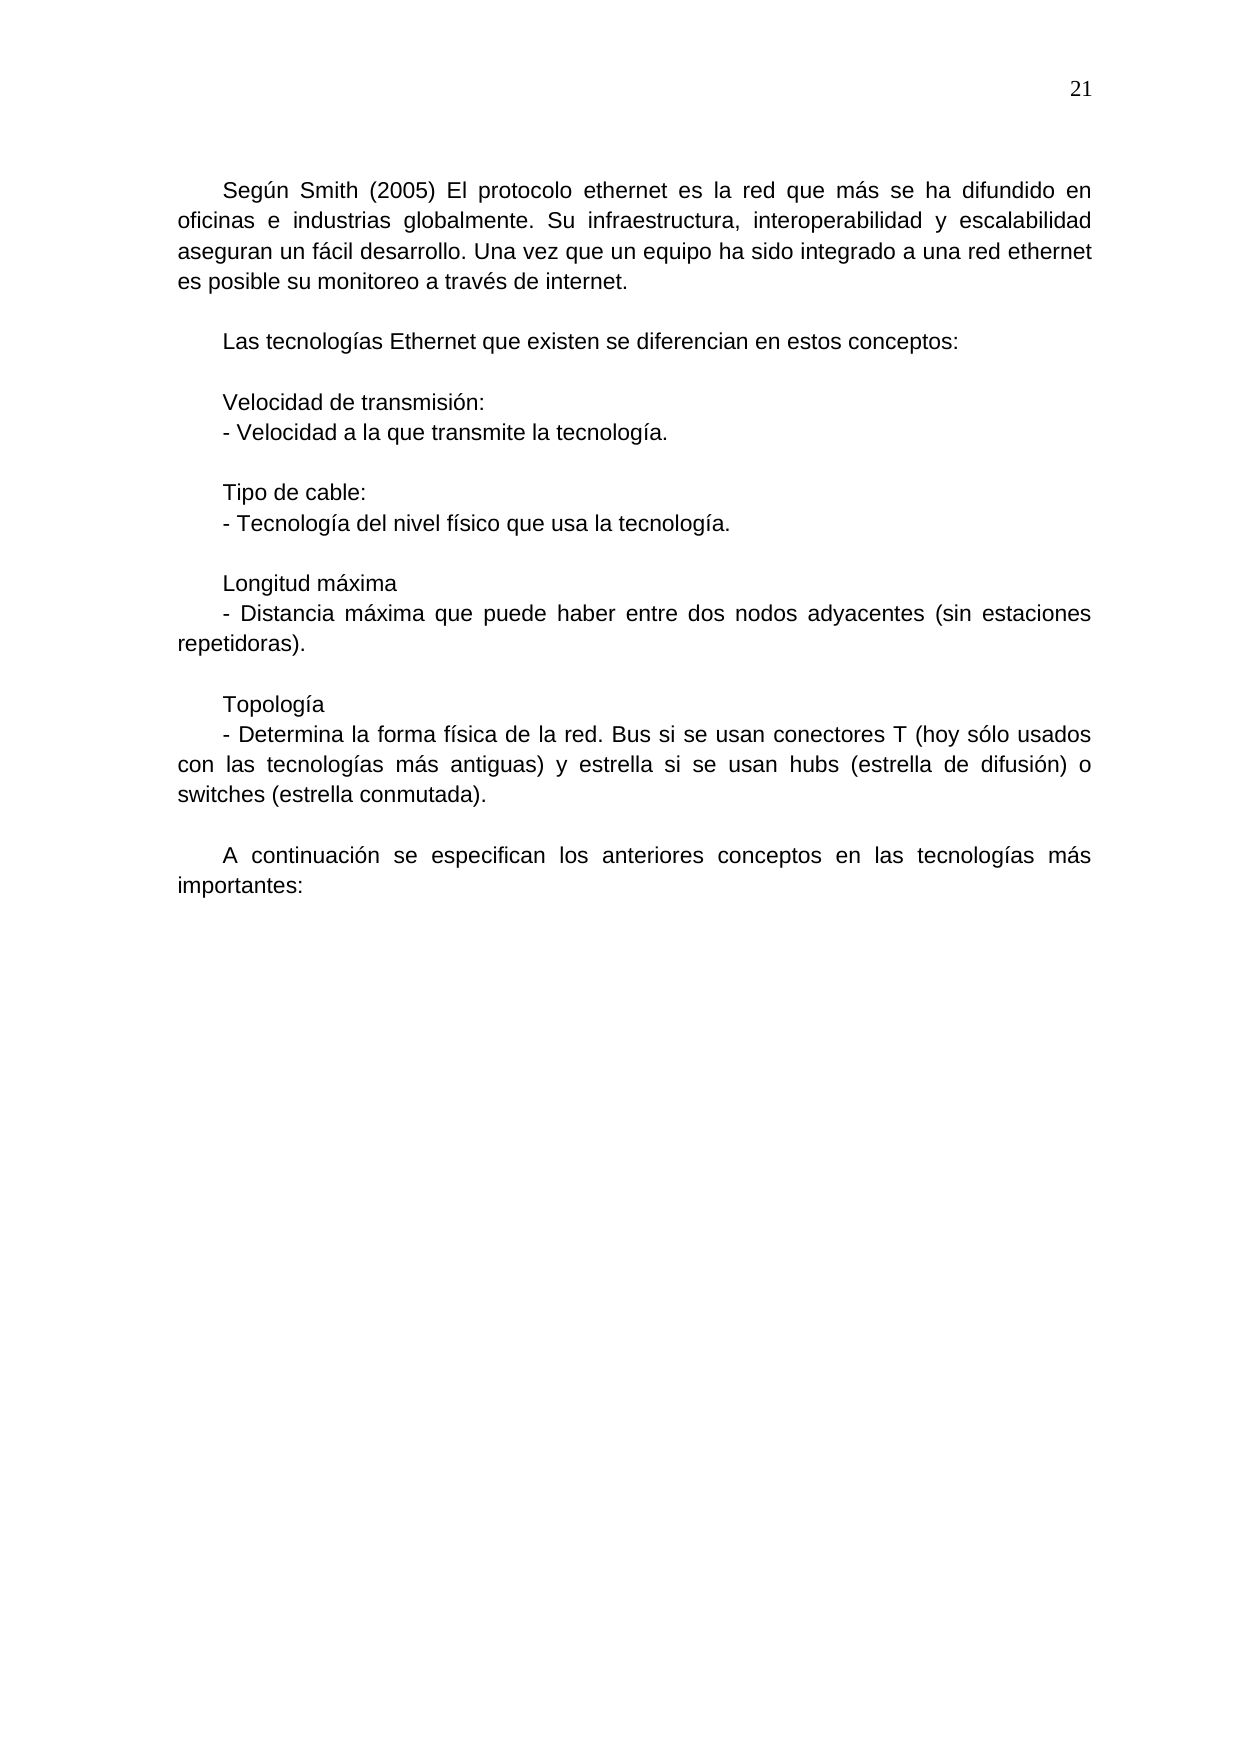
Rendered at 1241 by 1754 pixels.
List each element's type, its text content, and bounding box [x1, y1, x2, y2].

text Según Smith (2005) El protocolo ethernet es la red que más se ha difundido en oficinas e industrias globalmente. Su infraestructura, interoperabilidad y escalabilidad aseguran un fácil desarrollo. Una vez que un equipo ha sido integrado a una red ethernet es posible su monitoreo a través de internet. [177, 177, 1092, 294]
text Tipo de cable: [177, 479, 1092, 506]
text Velocidad de transmisión: [177, 389, 1092, 415]
text Longitud máxima [177, 570, 1092, 596]
text - Velocidad a la que transmite la tecnología. [177, 419, 1092, 445]
text Topología [177, 691, 1092, 717]
text - Distancia máxima que puede haber entre dos nodos adyacentes (sin estaciones repetidoras). [177, 600, 1092, 657]
text Las tecnologías Ethernet que existen se diferencian en estos conceptos: [177, 328, 1092, 354]
text - Determina la forma física de la red. Bus si se usan conectores T (hoy sólo usados con las tecnologías más antiguas) y estrella si se usan hubs (estrella de difusión) o switches (estrella conmutada). [177, 721, 1092, 808]
text - Tecnología del nivel físico que usa la tecnología. [177, 509, 1092, 536]
text A continuación se especifican los anteriores conceptos en las tecnologías más importantes: [177, 842, 1092, 898]
